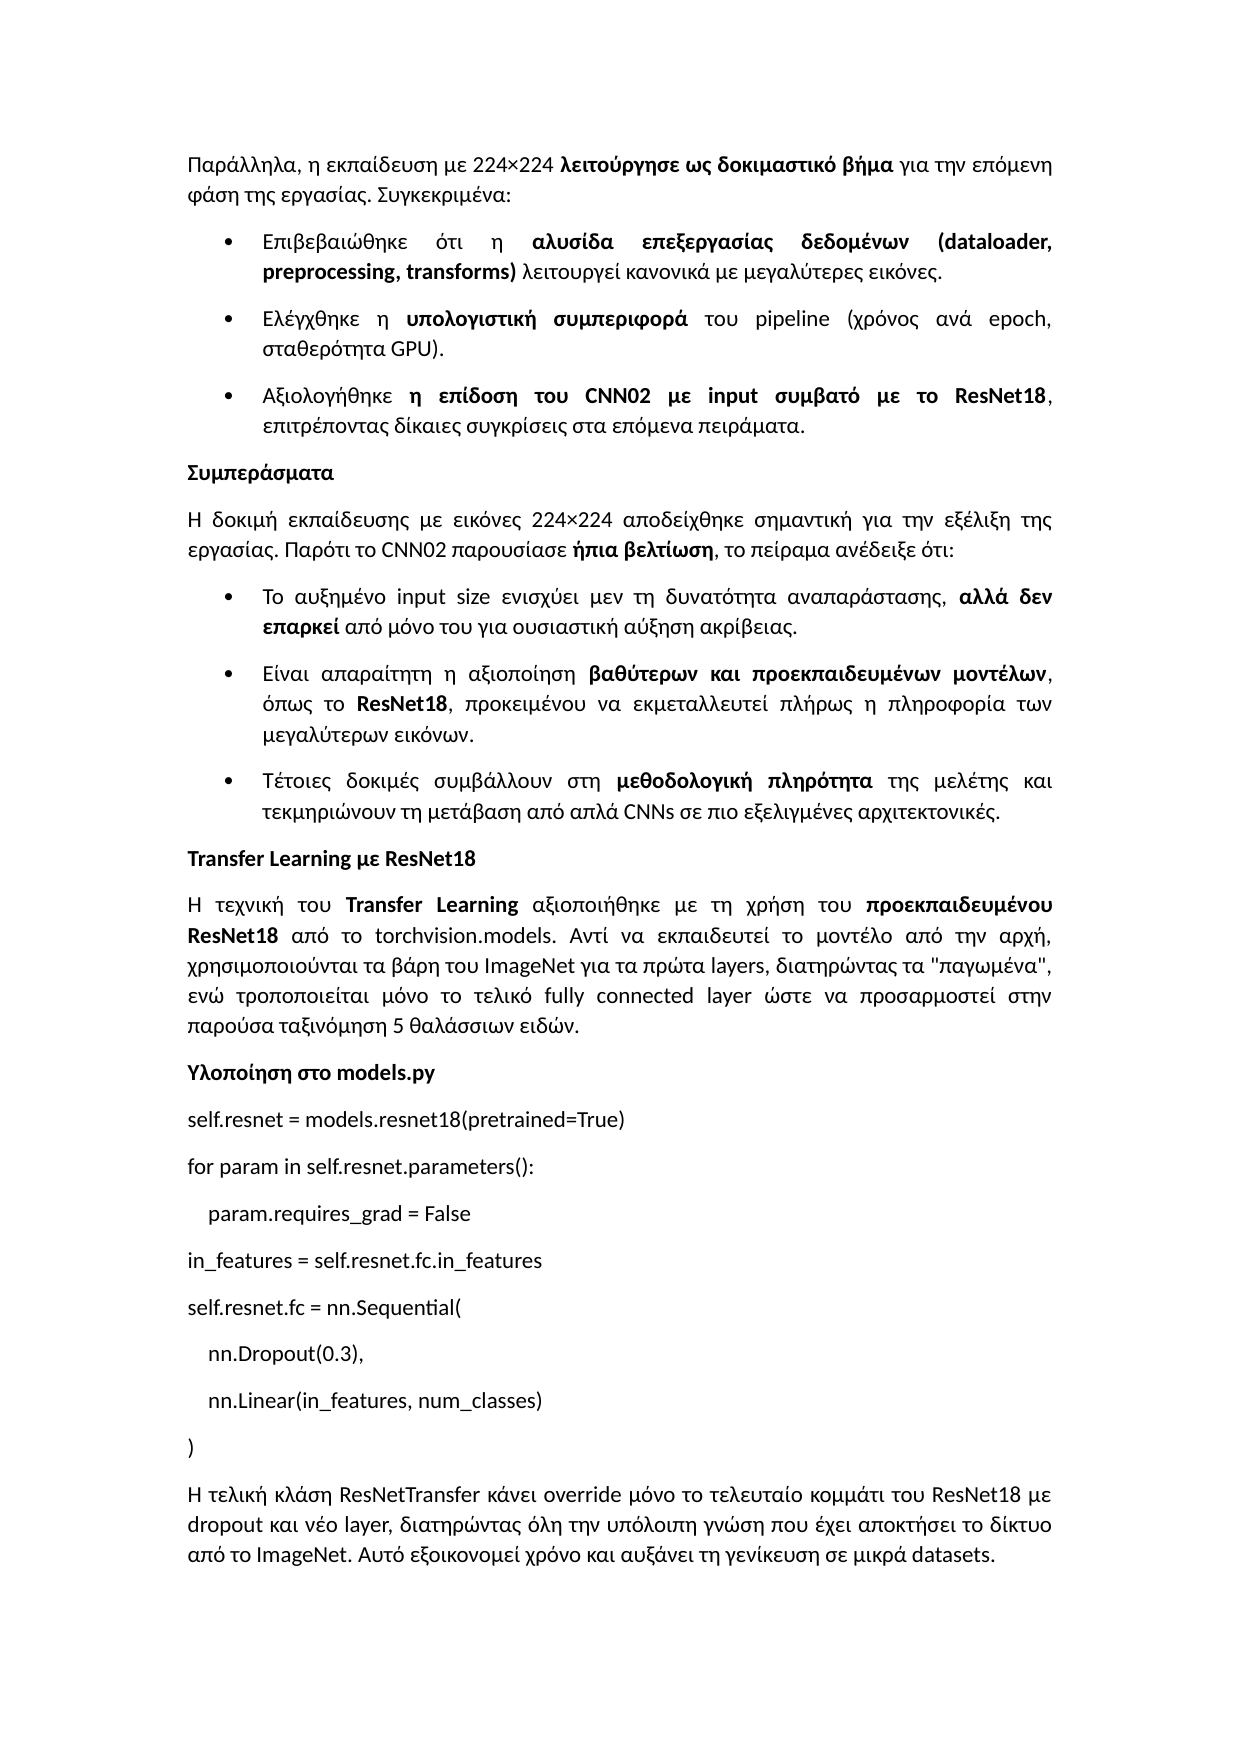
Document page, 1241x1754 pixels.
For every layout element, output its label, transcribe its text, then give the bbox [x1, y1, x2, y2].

text Transfer Learning με ResNet18 [187, 844, 1053, 872]
text self.resnet = models.resnet18(pretrained=True) [187, 1105, 1053, 1133]
list Τέτοιες δοκιμές συμβάλλουν στη μεθοδολογική πληρότητα της μελέτης και τεκμηριώνουν τη μετάβαση από απλά CNNs σε πιο εξελιγμένες αρχιτεκτονικές. [225, 767, 1053, 825]
text Η δοκιμή εκπαίδευσης με εικόνες 224×224 αποδείχθηκε σημαντική για την εξέλιξη της εργασίας. Παρότι το CNN02 παρουσίασε ήπια βελτίωση, το πείραμα ανέδειξε ότι: [187, 505, 1053, 563]
text ) [187, 1433, 1053, 1461]
list Ελέγχθηκε η υπολογιστική συμπεριφορά του pipeline (χρόνος ανά epoch, σταθερότητα GPU). [225, 304, 1053, 362]
text param.requires_grad = False [187, 1199, 1053, 1227]
list Αξιολογήθηκε η επίδοση του CNN02 με input συμβατό με το ResNet18, επιτρέποντας δίκαιες συγκρίσεις στα επόμενα πειράματα. [225, 381, 1053, 439]
list Είναι απαραίτητη η αξιοποίηση βαθύτερων και προεκπαιδευμένων μοντέλων, όπως το ResNet18, προκειμένου να εκμεταλλευτεί πλήρως η πληροφορία των μεγαλύτερων εικόνων. [225, 659, 1053, 748]
text self.resnet.fc = nn.Sequential( [187, 1293, 1053, 1321]
text for param in self.resnet.parameters(): [187, 1152, 1053, 1180]
text Υλοποίηση στο models.py [187, 1058, 1053, 1086]
list Το αυξημένο input size ενισχύει μεν τη δυνατότητα αναπαράστασης, αλλά δεν επαρκεί από μόνο του για ουσιαστική αύξηση ακρίβειας. [225, 582, 1053, 641]
text Παράλληλα, η εκπαίδευση με 224×224 λειτούργησε ως δοκιμαστικό βήμα για την επόμενη φάση της εργασίας. Συγκεκριμένα: [187, 150, 1053, 208]
text nn.Linear(in_features, num_classes) [187, 1386, 1053, 1414]
text nn.Dropout(0.3), [187, 1339, 1053, 1368]
text in_features = self.resnet.fc.in_features [187, 1246, 1053, 1274]
text Η τελική κλάση ResNetTransfer κάνει override μόνο το τελευταίο κομμάτι του ResNet18 με dropout και νέο layer, διατηρώντας όλη την υπόλοιπη γνώση που έχει αποκτήσει το δίκτυο από το ImageNet. Αυτό εξοικονομεί χρόνο και αυξάνει τη γενίκευση σε μικρά datasets. [187, 1480, 1053, 1569]
text Συμπεράσματα [187, 458, 1053, 486]
list Επιβεβαιώθηκε ότι η αλυσίδα επεξεργασίας δεδομένων (dataloader, preprocessing, transforms) λειτουργεί κανονικά με μεγαλύτερες εικόνες. [225, 227, 1053, 285]
text Η τεχνική του Transfer Learning αξιοποιήθηκε με τη χρήση του προεκπαιδευμένου ResNet18 από το torchvision.models. Αντί να εκπαιδευτεί το μοντέλο από την αρχή, χρησιμοποιούνται τα βάρη του ImageNet για τα πρώτα layers, διατηρώντας τα "παγωμένα", ενώ τροποποιείται μόνο το τελικό fully connected layer ώστε να προσαρμοστεί στην παρούσα ταξινόμηση 5 θαλάσσιων ειδών. [187, 891, 1053, 1039]
